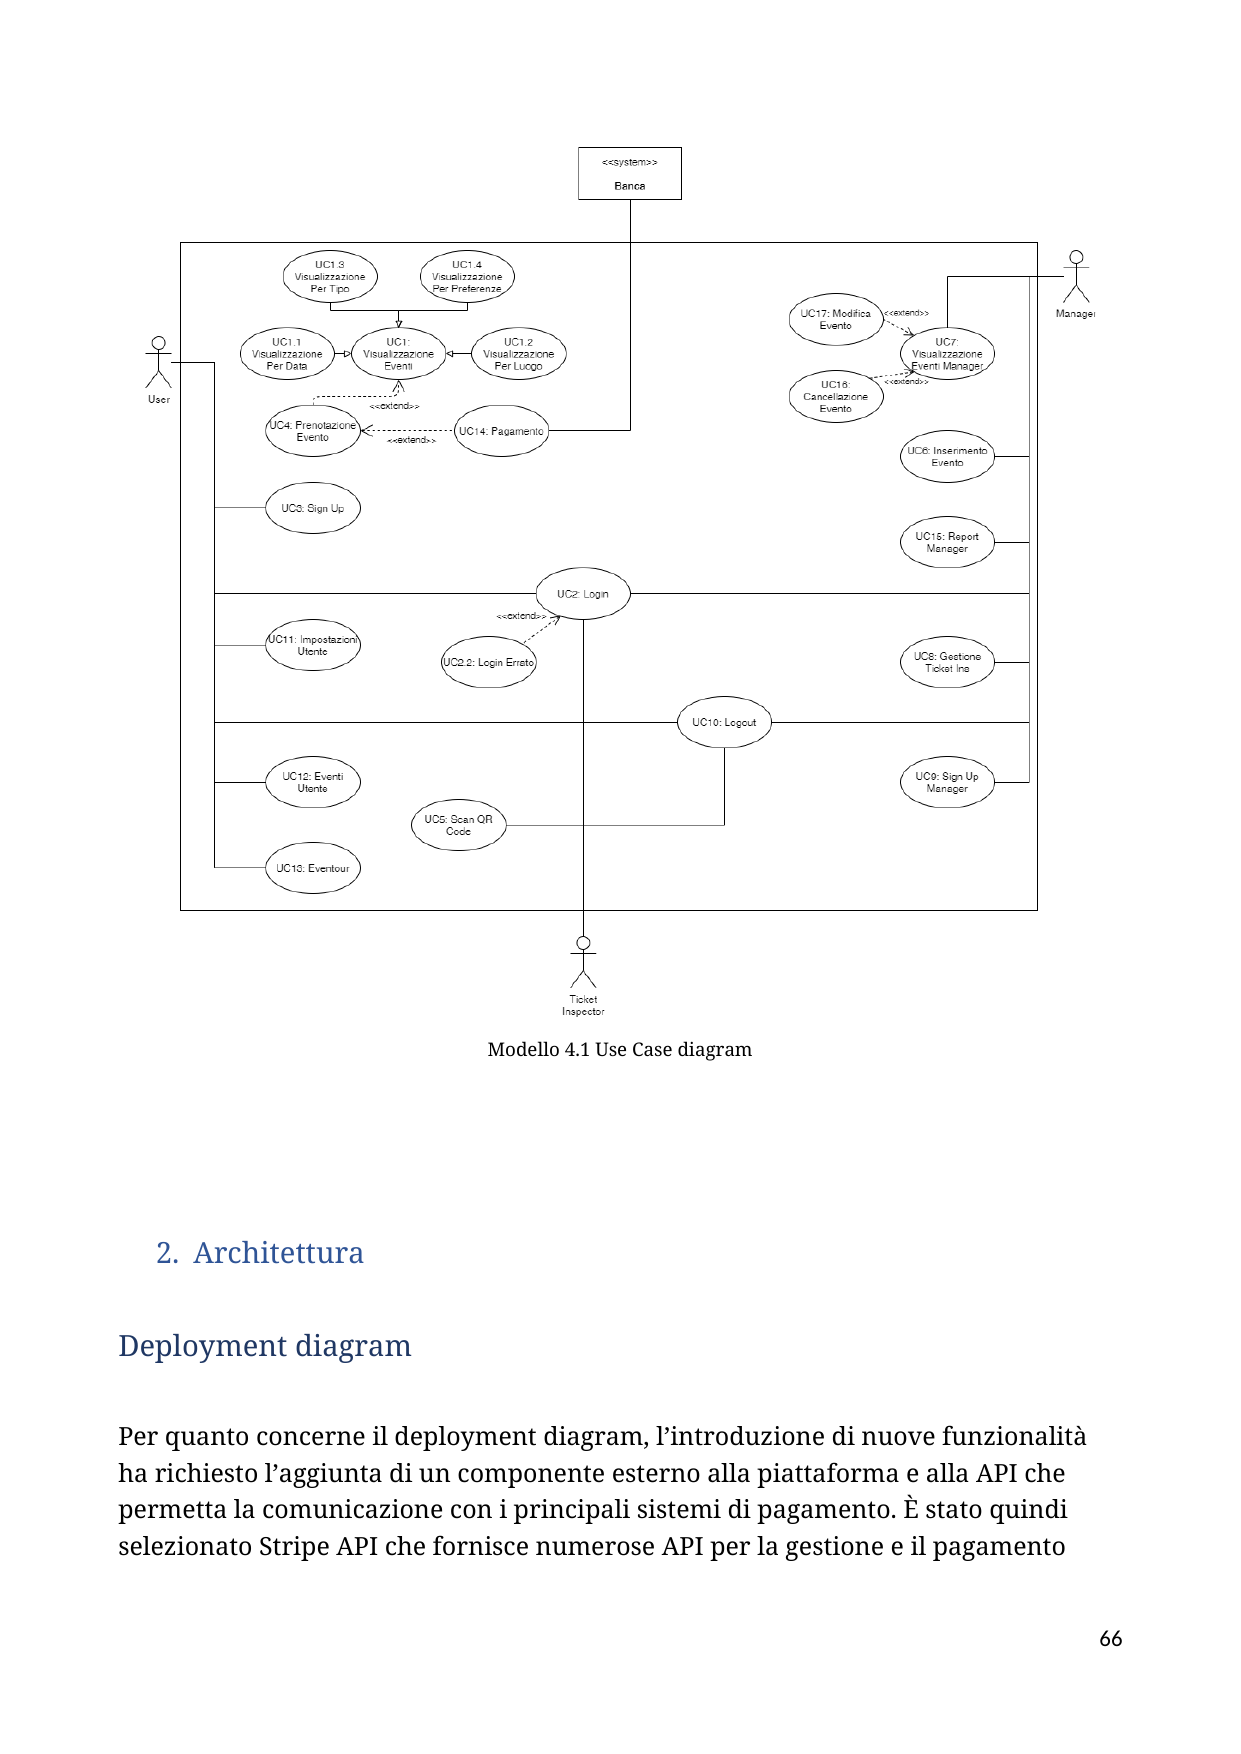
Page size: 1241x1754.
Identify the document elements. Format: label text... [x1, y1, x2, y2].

text Modello 4.1 Use Case diagram [118, 1037, 1122, 1062]
subtitle Architettura [156, 1232, 1122, 1272]
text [118, 1419, 1122, 1563]
picture [145, 147, 1096, 1018]
subtitle Deployment diagram [118, 1325, 1122, 1365]
